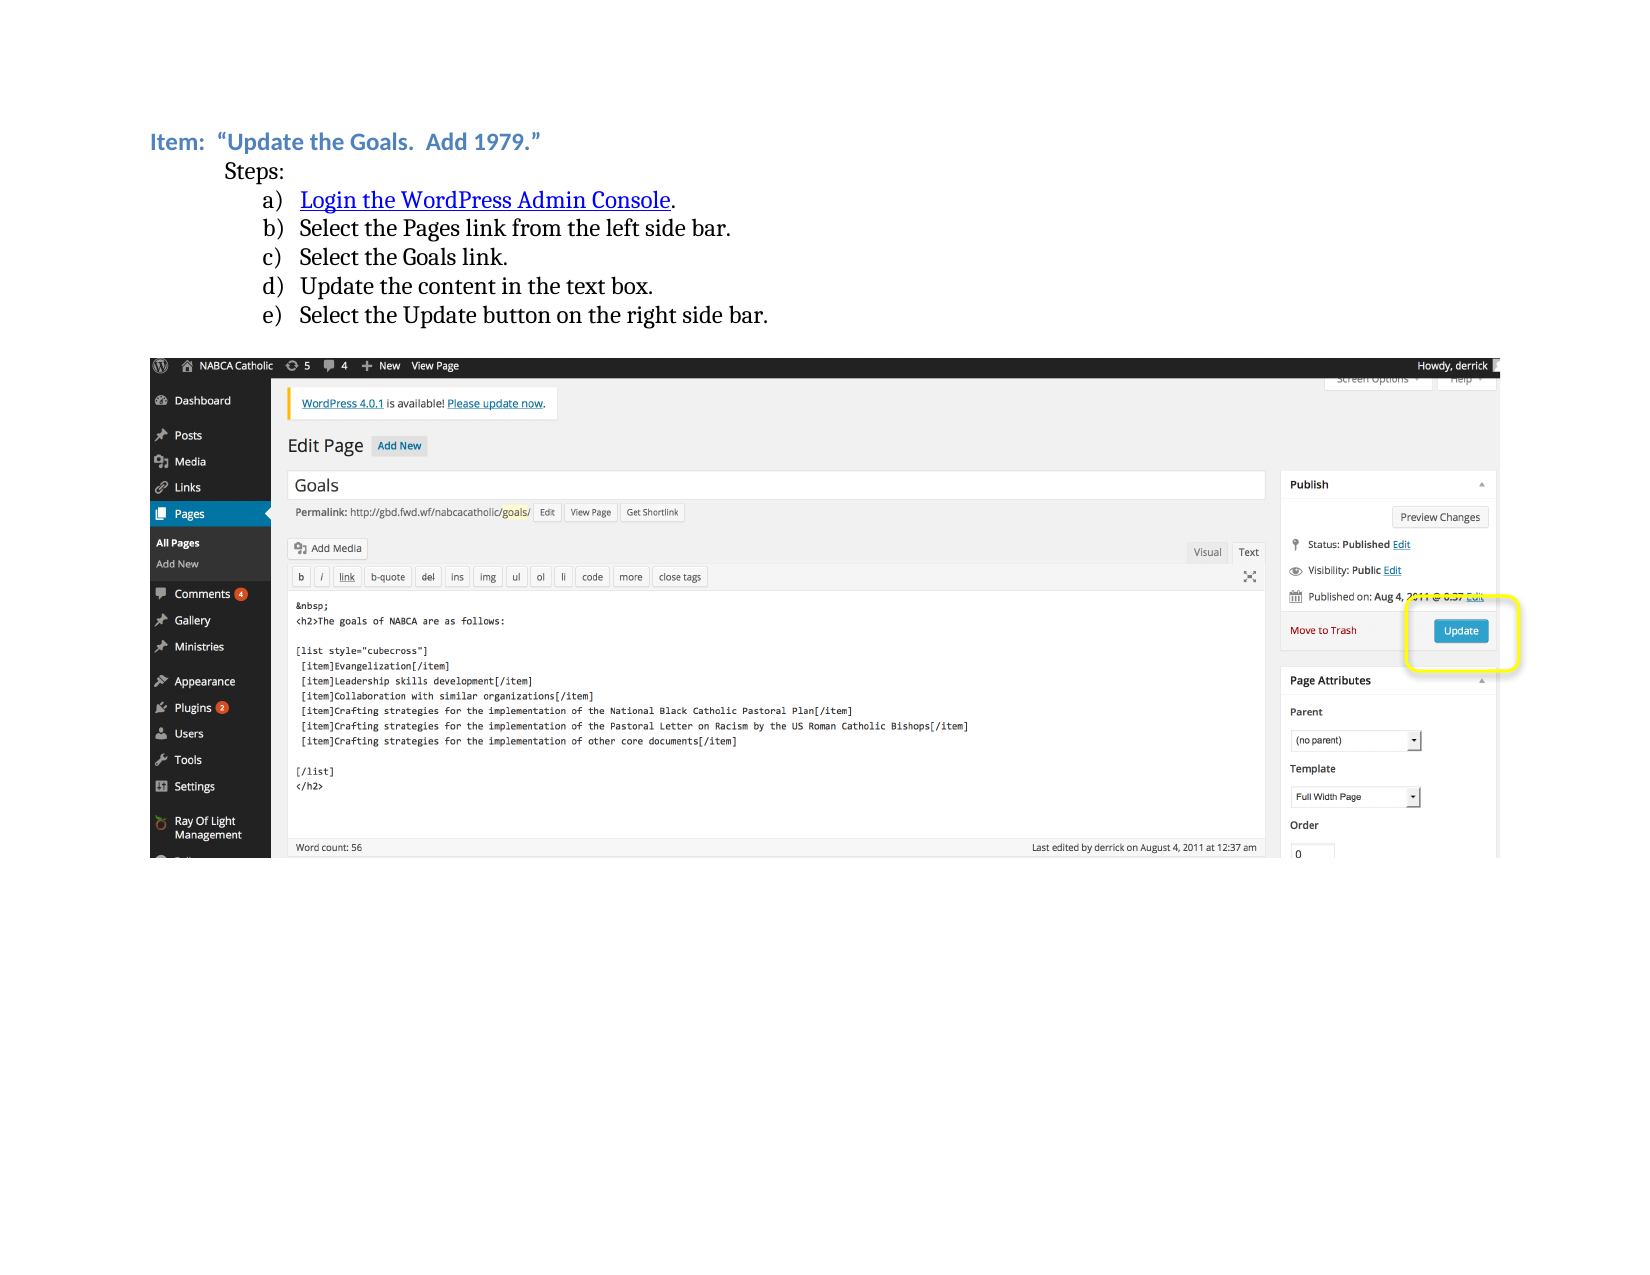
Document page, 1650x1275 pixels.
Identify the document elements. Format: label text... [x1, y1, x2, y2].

list Login the WordPress Admin Console. [262, 186, 1500, 214]
picture [1408, 598, 1500, 669]
list Select the Update button on the right side bar. [262, 301, 1500, 329]
list Select the Goals link. [262, 243, 1500, 272]
picture [150, 358, 1500, 858]
list Select the Pages link from the left side bar. [262, 214, 1500, 243]
list Update the content in the text box. [262, 272, 1500, 301]
subtitle Item: “Update the Goals. Add 1979.” [150, 126, 1500, 157]
text Steps: [225, 157, 1500, 186]
picture [186, 513, 201, 519]
picture [156, 508, 165, 519]
